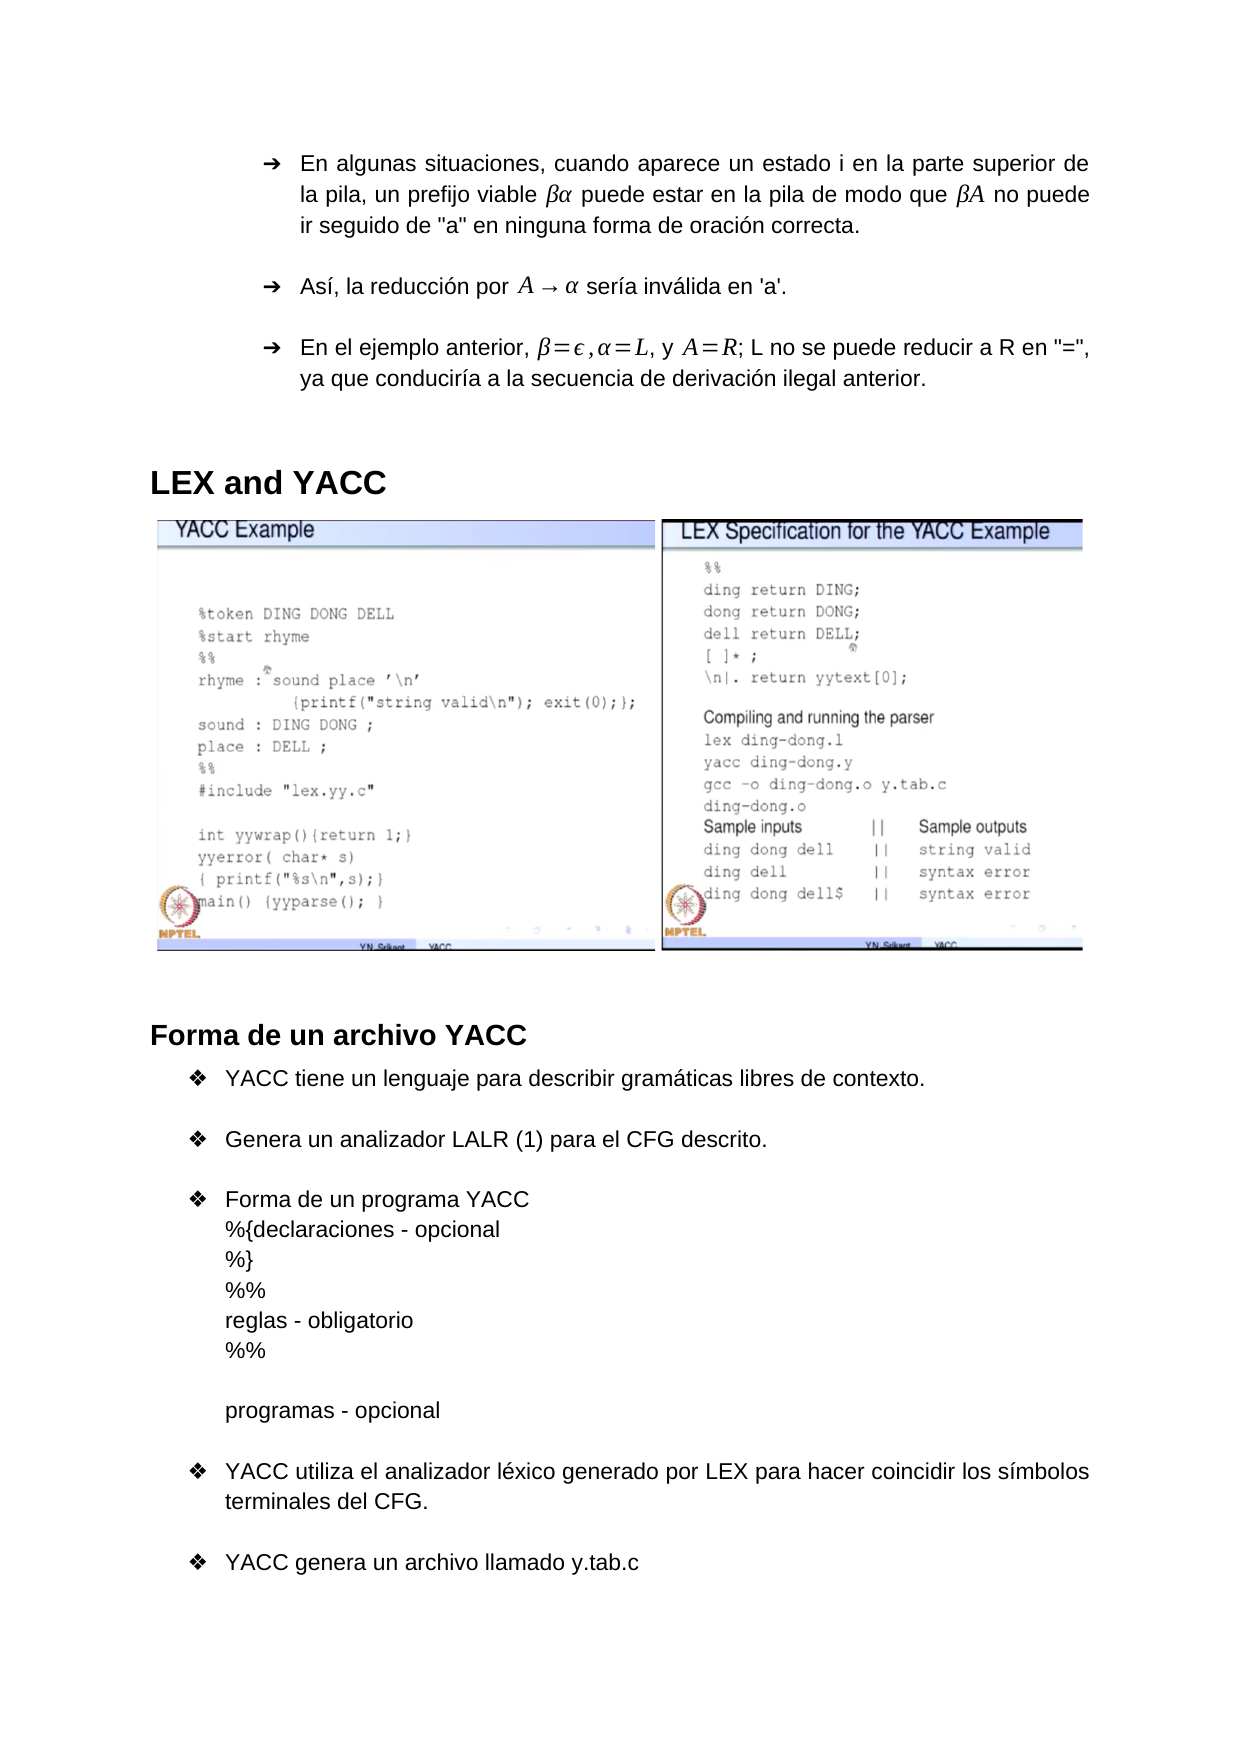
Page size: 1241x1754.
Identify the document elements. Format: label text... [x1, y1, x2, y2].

text %% [225, 1337, 1090, 1363]
list En el ejemplo anterior, , y ; L no se puede reducir a R en "=", ya que conduciría a la secuencia de derivación ilegal anterior. [262, 334, 1090, 392]
list Así, la reducción por sería inválida en 'a'. [262, 272, 1090, 300]
subtitle Forma de un archivo YACC [150, 1018, 1090, 1052]
text reglas - obligatorio [225, 1307, 1090, 1333]
list Forma de un programa YACC [187, 1186, 1090, 1212]
subtitle LEX and YACC [150, 463, 1090, 502]
text programas - opcional [225, 1397, 1090, 1424]
text %% [225, 1277, 1090, 1303]
picture [157, 520, 656, 951]
list En algunas situaciones, cuando aparece un estado i en la parte superior de la pila, un prefijo viable puede estar en la pila de modo que no puede ir seguido de "a" en ninguna forma de oración correcta. [262, 150, 1090, 238]
list YACC utiliza el analizador léxico generado por LEX para hacer coincidir los símbolos terminales del CFG. [187, 1458, 1090, 1514]
list YACC genera un archivo llamado y.tab.c [187, 1548, 1090, 1575]
text %} [225, 1246, 1090, 1273]
list YACC tiene un lenguaje para describir gramáticas libres de contexto. [187, 1065, 1090, 1091]
picture [661, 519, 1083, 951]
list Genera un analizador LALR (1) para el CFG descrito. [187, 1126, 1090, 1152]
text %{declaraciones - opcional [225, 1216, 1090, 1242]
